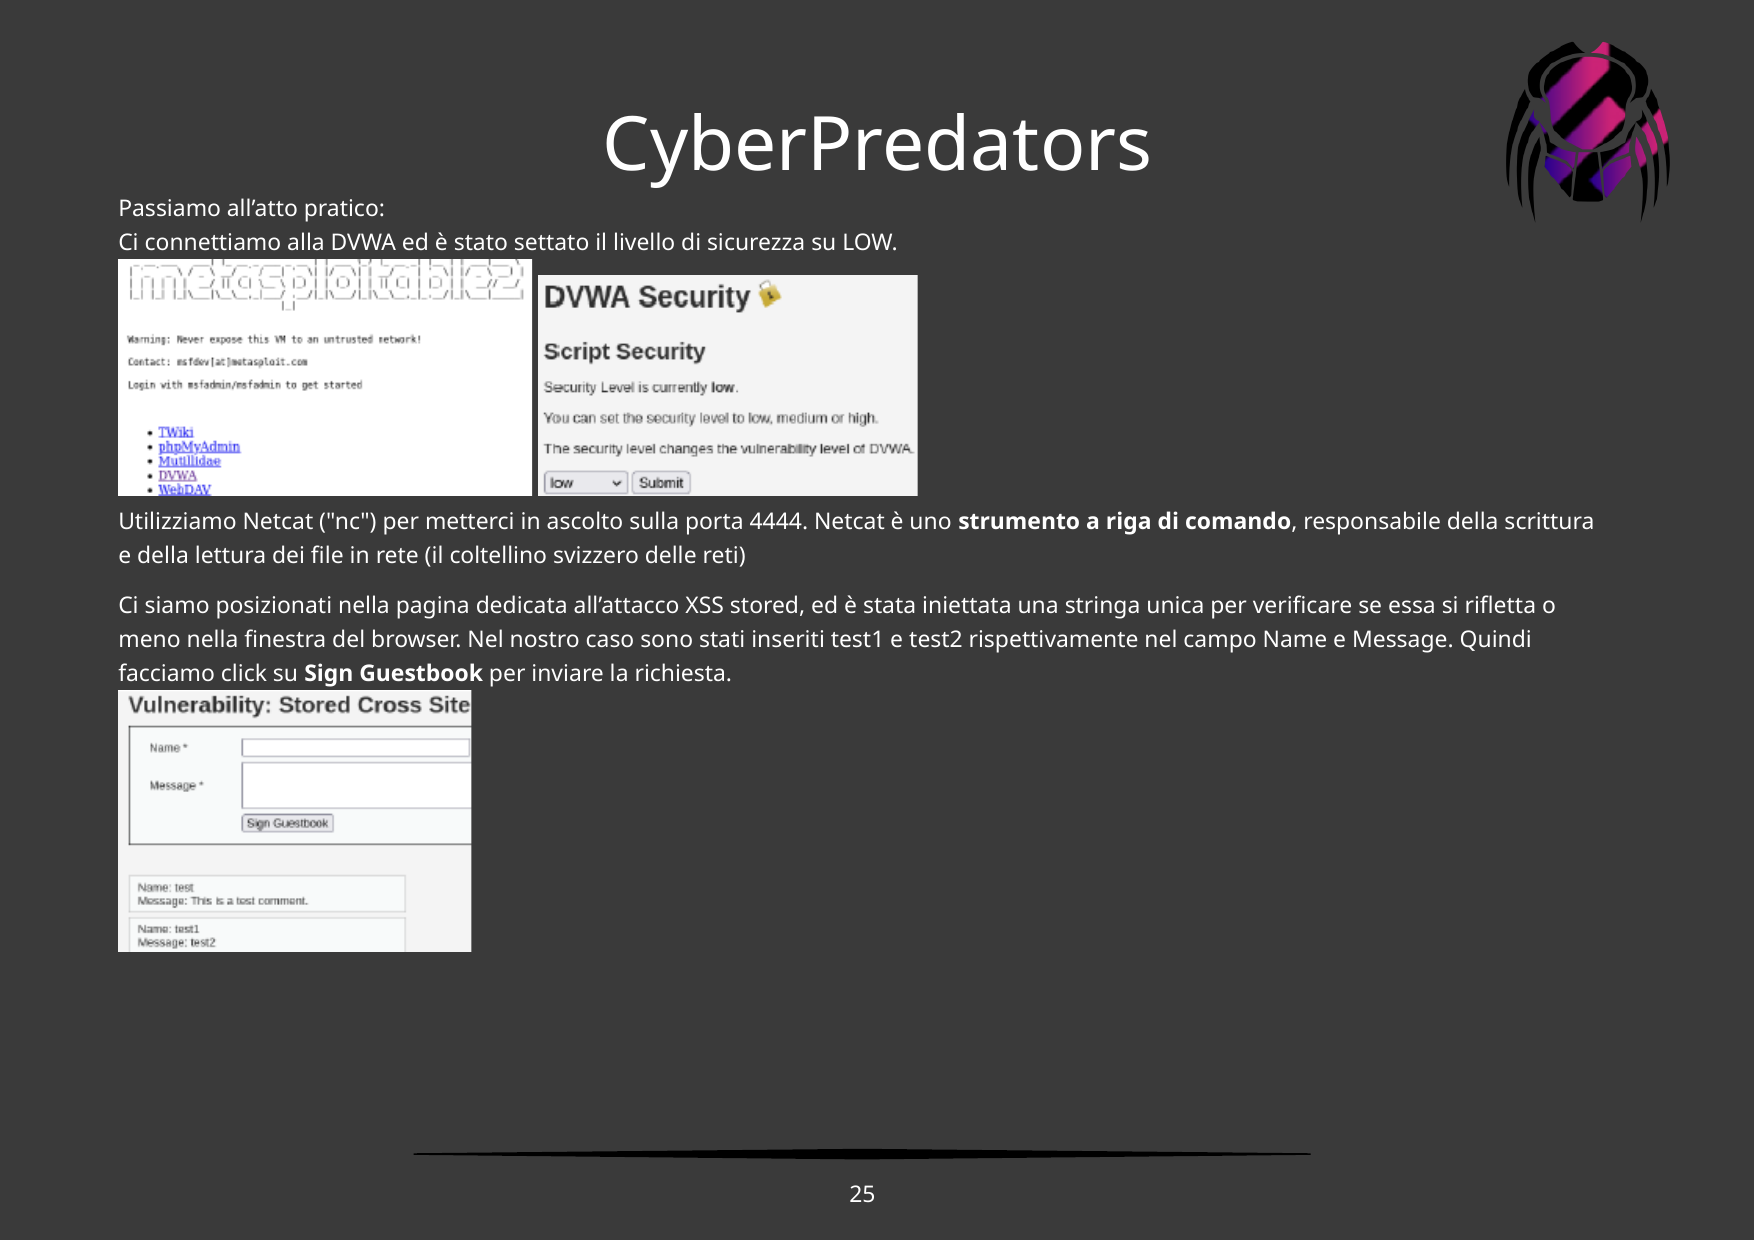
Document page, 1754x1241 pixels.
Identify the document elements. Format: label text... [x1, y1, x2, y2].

picture [538, 275, 918, 496]
picture [1496, 40, 1679, 224]
picture [118, 690, 472, 952]
text Ci siamo posizionati nella pagina dedicata all’attacco XSS stored, ed è stata iniettata una stringa unica per verificare se essa si rifletta o meno nella finestra del browser. Nel nostro caso sono stati inseriti test1 e test2 rispettivamente nel campo Name e Message. Quindi facciamo click su Sign Guestbook per inviare la richiesta. [118, 589, 1606, 951]
picture [118, 259, 533, 496]
